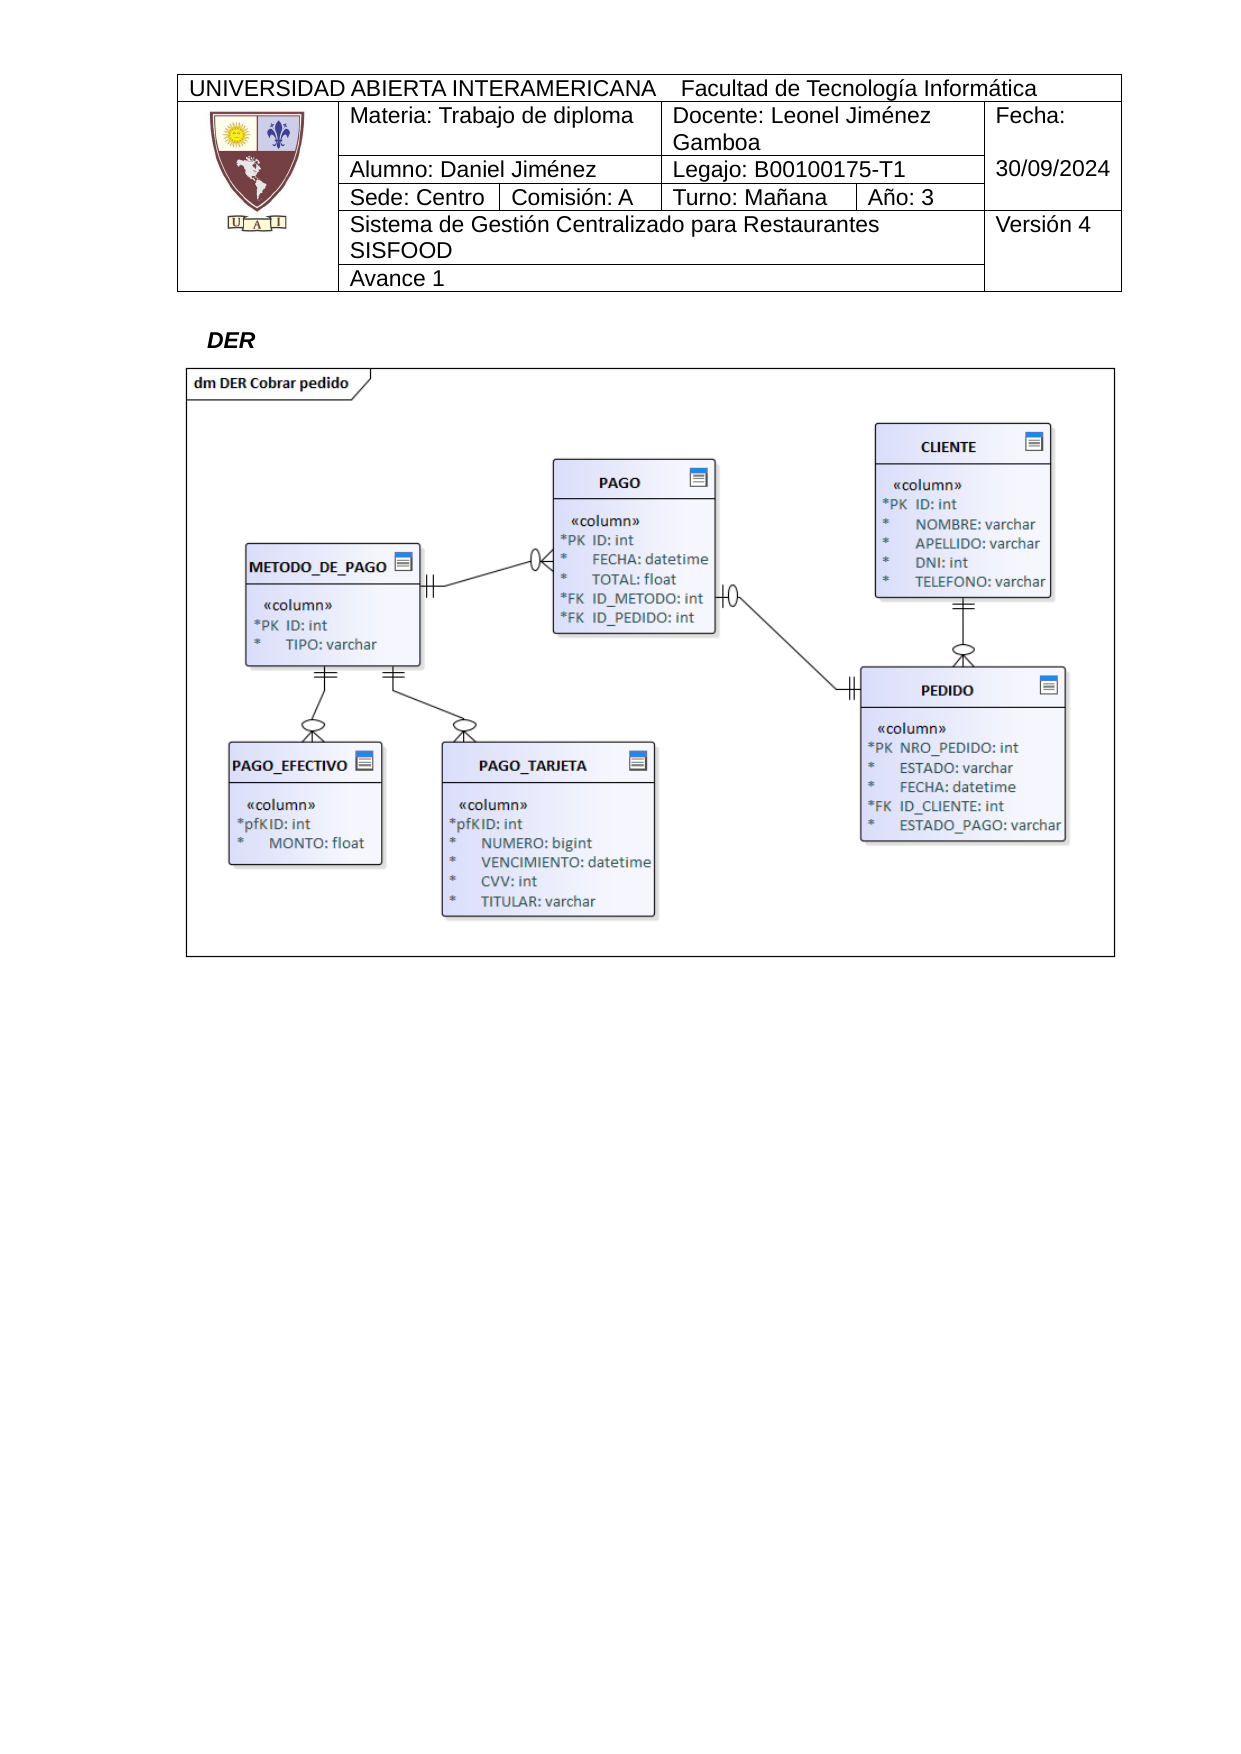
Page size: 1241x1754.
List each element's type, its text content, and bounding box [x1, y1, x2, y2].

picture [177, 359, 1123, 965]
picture [188, 102, 327, 236]
subtitle DER [207, 327, 1122, 353]
